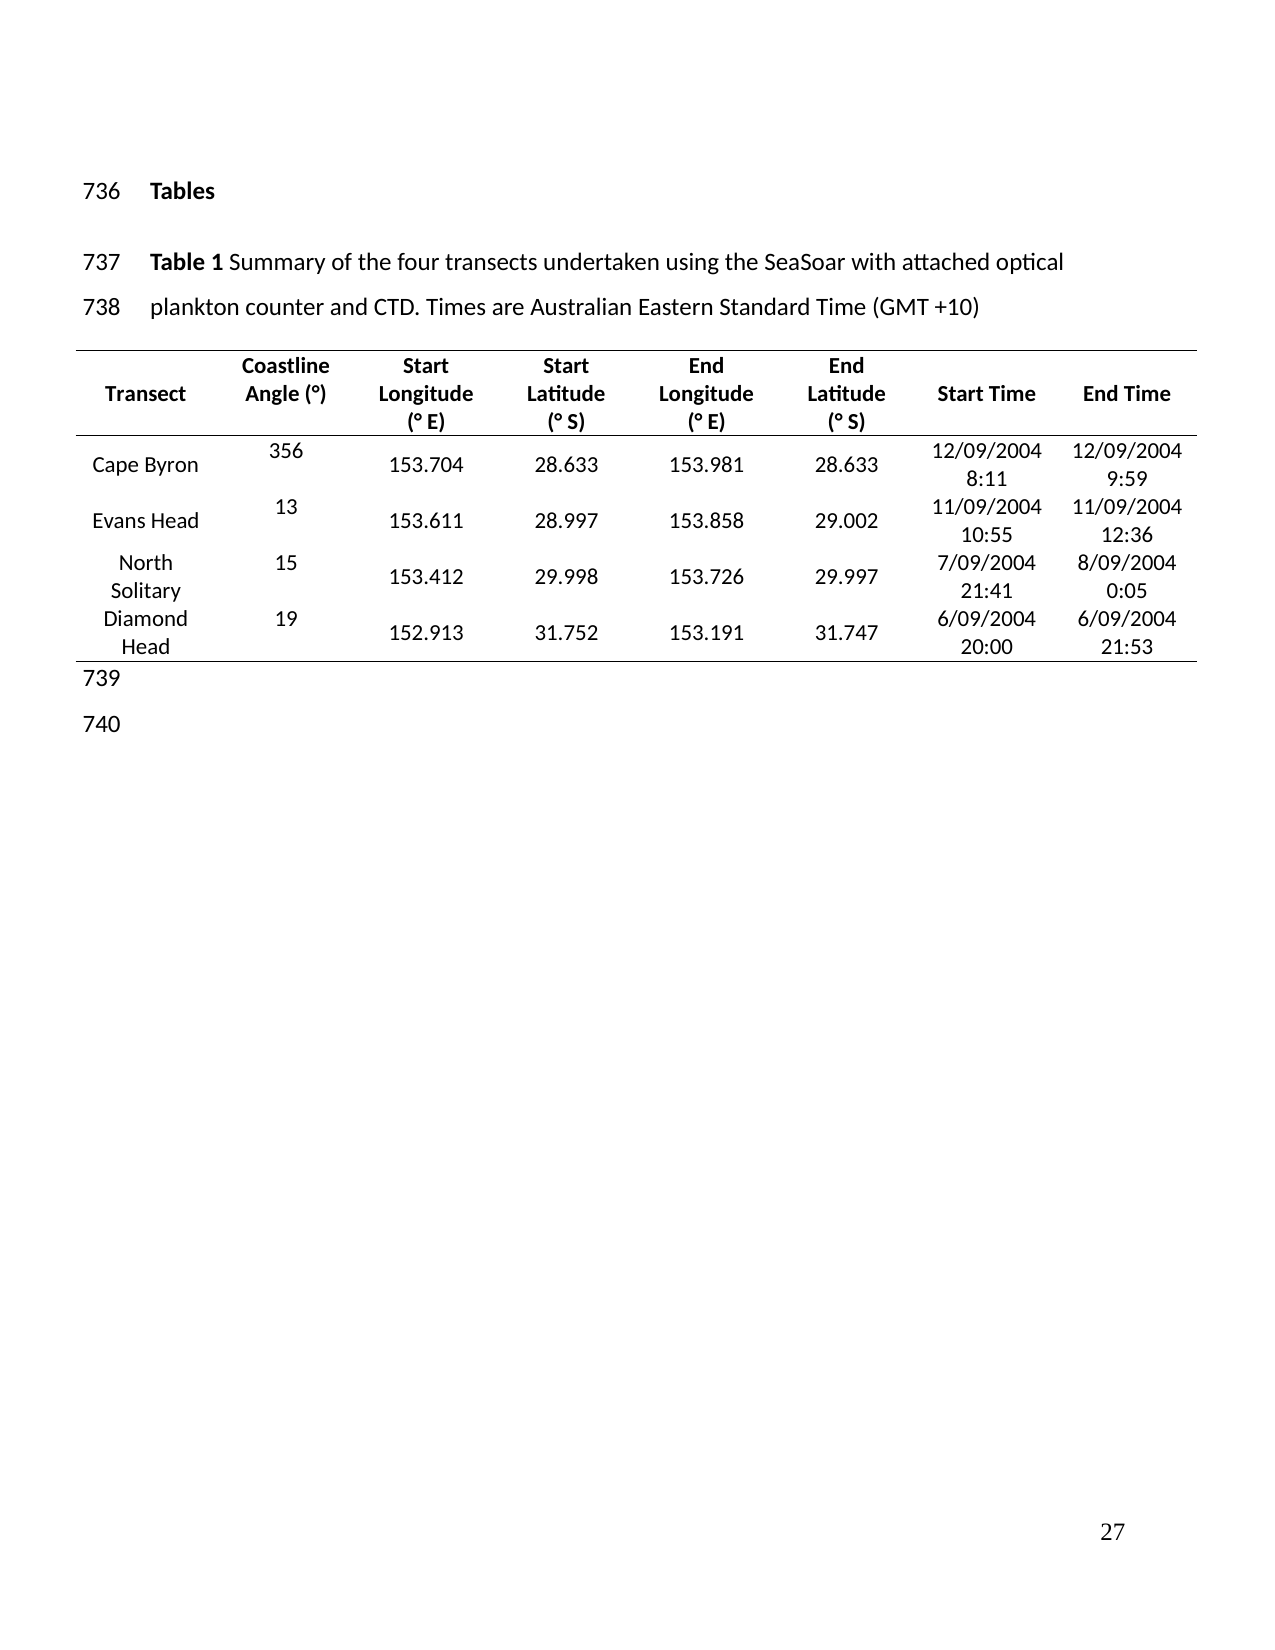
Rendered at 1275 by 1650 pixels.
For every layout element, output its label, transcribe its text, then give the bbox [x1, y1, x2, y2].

table_cell 11/09/2004 12:36 [1057, 492, 1197, 548]
table_cell 31.752 [496, 604, 636, 661]
table_cell 153.981 [636, 436, 776, 492]
table_cell 153.191 [636, 604, 776, 661]
table_cell 29.997 [776, 548, 916, 604]
table_cell 12/09/2004 8:11 [916, 436, 1057, 492]
table_header Transect [76, 351, 216, 435]
table_cell 28.633 [776, 436, 916, 492]
table_cell 29.998 [496, 548, 636, 604]
subtitle Table 1 Summary of the four transects undertaken using the SeaSoar with attached optical plankton counter and CTD. Times are Australian Eastern Standard Time (GMT +10) [150, 246, 1125, 322]
table_cell 7/09/2004 21:41 [916, 548, 1057, 604]
table_cell 153.611 [356, 492, 496, 548]
table_cell 19 [216, 604, 356, 661]
table_cell 153.412 [356, 548, 496, 604]
table_cell 152.913 [356, 604, 496, 661]
table_cell 356 [216, 436, 356, 492]
table_header Start Longitude (° E) [356, 351, 496, 435]
table_cell 6/09/2004 20:00 [916, 604, 1057, 661]
table_cell 11/09/2004 10:55 [916, 492, 1057, 548]
table_header Start Time [916, 351, 1057, 435]
table_cell 153.726 [636, 548, 776, 604]
table_cell 13 [216, 492, 356, 548]
table_cell 153.704 [356, 436, 496, 492]
table_cell 28.997 [496, 492, 636, 548]
subtitle Tables [150, 175, 1125, 206]
table_cell 31.747 [776, 604, 916, 661]
table_cell North Solitary [76, 548, 216, 604]
table_cell 15 [216, 548, 356, 604]
table_cell 6/09/2004 21:53 [1057, 604, 1197, 661]
table_cell 12/09/2004 9:59 [1057, 436, 1197, 492]
table_cell Evans Head [76, 492, 216, 548]
table_header Start Latitude (° S) [496, 351, 636, 435]
table_header Coastline Angle (°) [216, 351, 356, 435]
table_cell 28.633 [496, 436, 636, 492]
table_cell 29.002 [776, 492, 916, 548]
table_cell 8/09/2004 0:05 [1057, 548, 1197, 604]
table_header End Time [1057, 351, 1197, 435]
table_cell Diamond Head [76, 604, 216, 661]
table_header End Longitude (° E) [636, 351, 776, 435]
table_header End Latitude (° S) [776, 351, 916, 435]
table_cell Cape Byron [76, 436, 216, 492]
table_cell 153.858 [636, 492, 776, 548]
